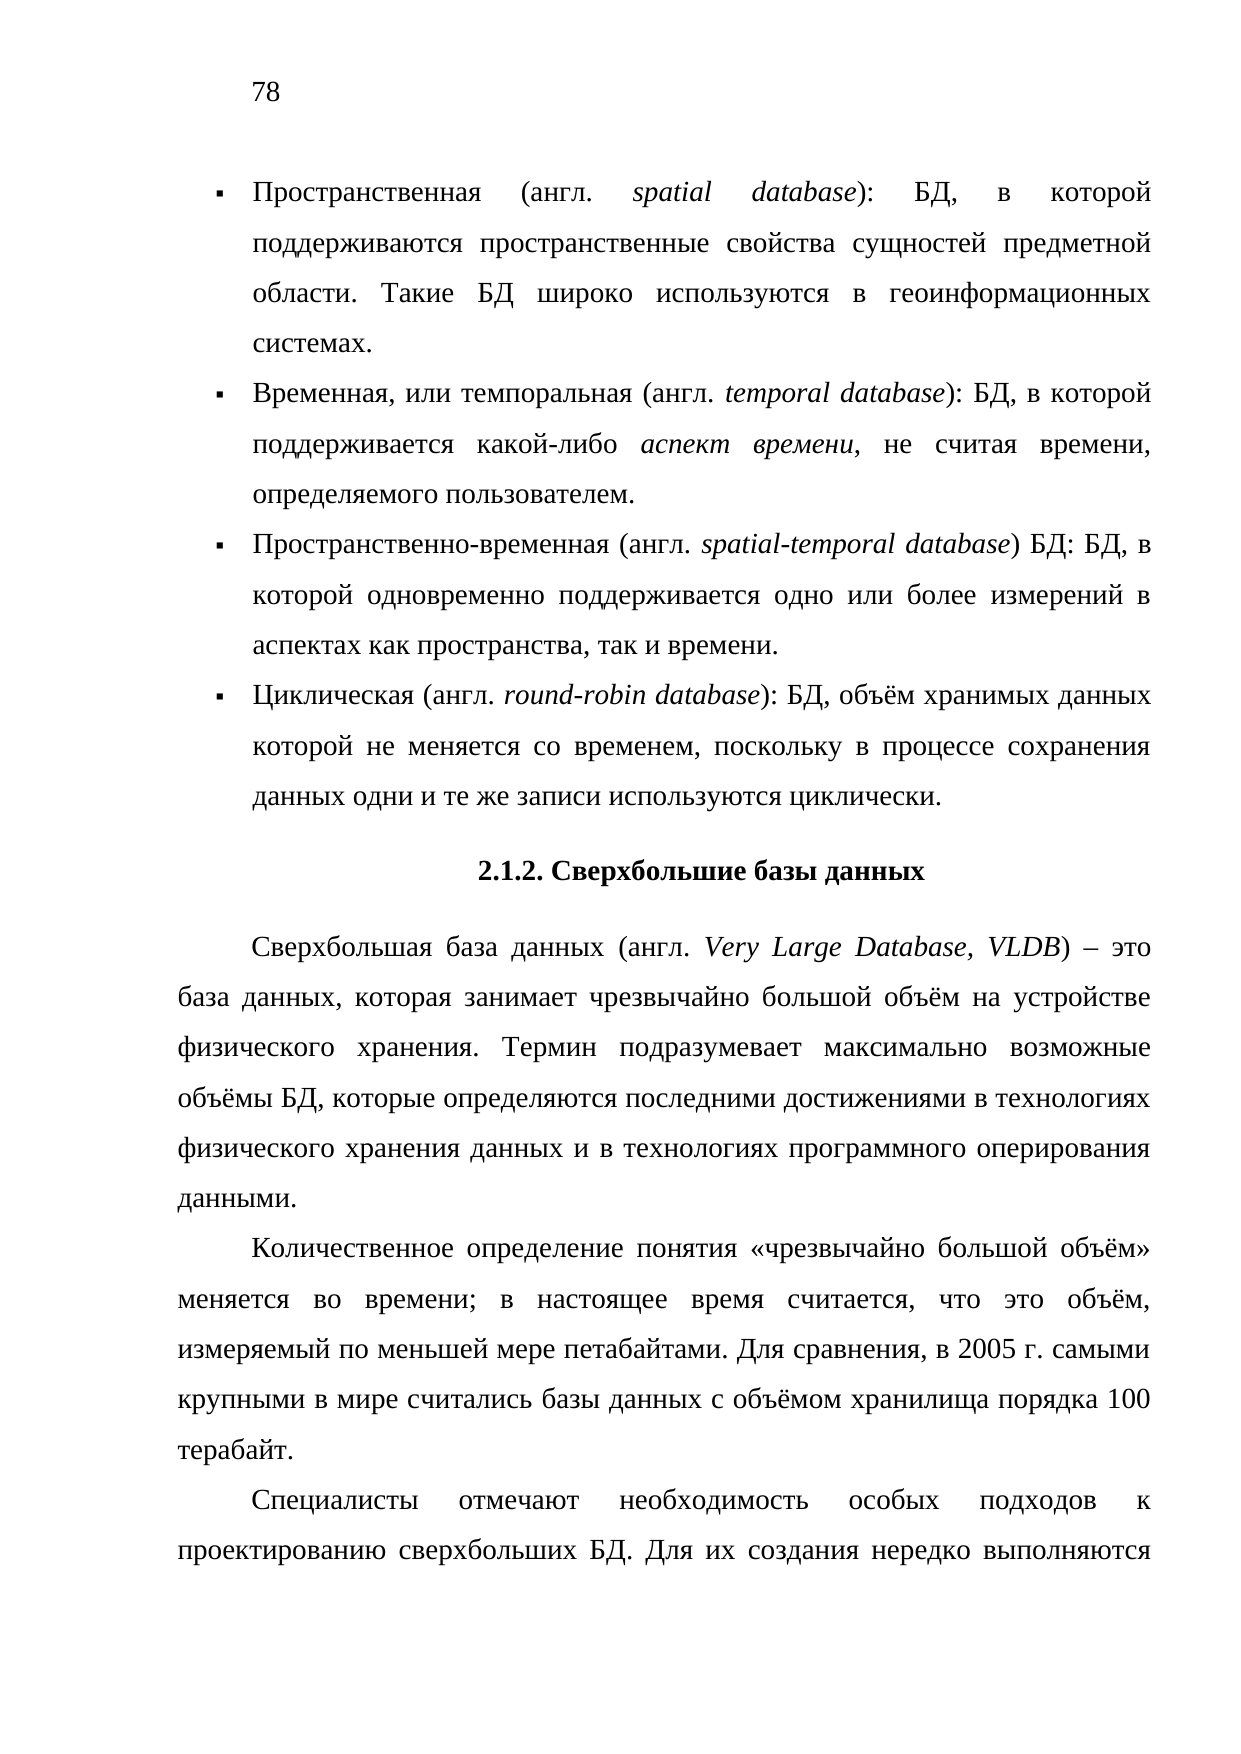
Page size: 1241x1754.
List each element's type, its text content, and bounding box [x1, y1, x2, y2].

list Временная, или темпоральная (англ. temporal database): БД, в которой поддерживается какой-либо аспект времени, не считая времени, определяемого пользователем. [215, 376, 1152, 510]
subtitle 2.1.2. Сверхбольшие базы данных [177, 853, 1152, 887]
list Пространственная (англ. spatial database): БД, в которой поддерживаются пространственные свойства сущностей предметной области. Такие БД широко используются в геоинформационных системах. [215, 174, 1152, 359]
text Сверхбольшая база данных (англ. Very Large Database, VLDB) – это база данных, которая занимает чрезвычайно большой объём на устройстве физического хранения. Термин подразумевает максимально возможные объёмы БД, которые определяются последними достижениями в технологиях физического хранения данных и в технологиях программного оперирования данными. [177, 929, 1152, 1214]
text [177, 1482, 1152, 1566]
list Пространственно-временная (англ. spatial-temporal database) БД: БД, в которой одновременно поддерживается одно или более измерений в аспектах как пространства, так и времени. [215, 527, 1152, 661]
list Циклическая (англ. round-robin database): БД, объём хранимых данных которой не меняется со временем, поскольку в процессе сохранения данных одни и те же записи используются циклически. [215, 677, 1152, 812]
text Количественное определение понятия «чрезвычайно большой объём» меняется во времени; в настоящее время считается, что это объём, измеряемый по меньшей мере петабайтами. Для сравнения, в 2005 г. самыми крупными в мире считались базы данных с объёмом хранилища порядка 100 терабайт. [177, 1231, 1152, 1465]
